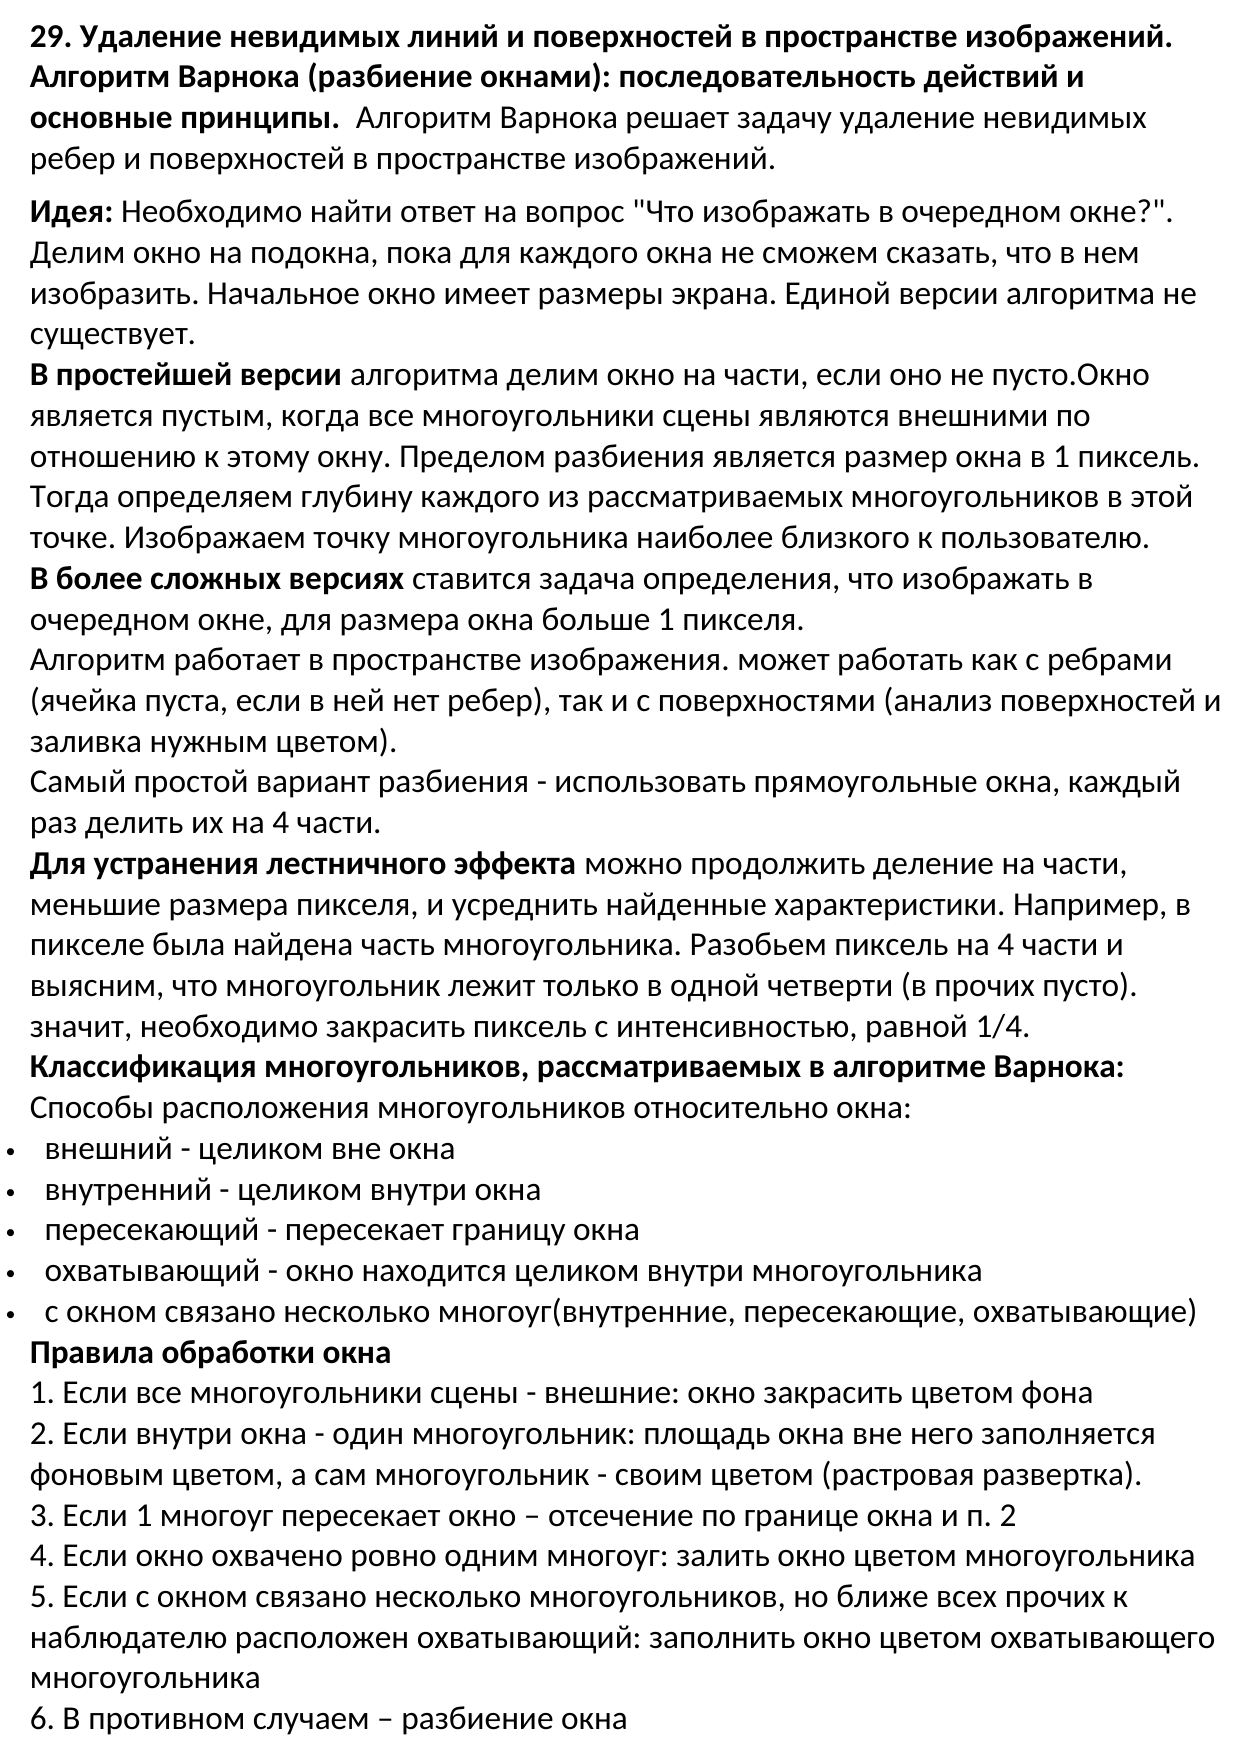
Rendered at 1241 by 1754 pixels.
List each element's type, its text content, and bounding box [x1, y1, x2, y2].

text Способы расположения многоугольников относительно окна: [29, 1221, 1226, 1262]
list пересекающий - пересекает границу окна [7, 1343, 1226, 1384]
text Самый простой вариант разбиения - использовать прямоугольные окна, каждый раз делить их на 4 части. [29, 895, 1226, 977]
text В простейшей версии алгоритма делим окно на части, если оно не пусто.Окно является пустым, когда все многоугольники сцены являются внешними по отношению к этому окну. Пределом разбиения является размер окна в 1 пиксель. Тогда определяем глубину каждого из рассматриваемых многоугольников в этой точке. Изображаем точку многоугольника наиболее близкого к пользователю. [29, 488, 1226, 691]
text 4. Если окно охвачено ровно одним многоуг: залить окно цветом многоугольника [29, 1669, 1226, 1710]
list внутренний - целиком внутри окна [7, 1302, 1226, 1343]
list с окном связано несколько многоуг(внутренние, пересекающие, охватывающие) [7, 1424, 1226, 1465]
subtitle 29. Удаление невидимых линий и поверхностей в пространстве изображений. Алгоритм Варнока (разбиение окнами): последовательность действий и основные принципы. Алгоритм Варнока решает задачу удаление невидимых ребер и поверхностей в пространстве изображений. [29, 149, 1226, 312]
text В более сложных версиях ставится задача определения, что изображать в очередном окне, для размера окна больше 1 пикселя. [29, 691, 1226, 773]
text Идея: Необходимо найти ответ на вопрос "Что изображать в очередном окне?". Делим окно на подокна, пока для каждого окна не сможем сказать, что в нем изобразить. Начальное окно имеет размеры экрана. Единой версии алгоритма не существует. [29, 325, 1226, 488]
list внешний - целиком вне окна [7, 1262, 1226, 1302]
text 1. Если все многоугольники сцены - внешние: окно закрасить цветом фона [29, 1506, 1226, 1547]
text Для устранения лестничного эффекта можно продолжить деление на части, меньшие размера пикселя, и усреднить найденные характеристики. Например, в пикселе была найдена часть многоугольника. Разобьем пиксель на 4 части и выясним, что многоугольник лежит только в одной четверти (в прочих пусто). значит, необходимо закрасить пиксель с интенсивностью, равной 1/4. [29, 977, 1226, 1180]
text Классификация многоугольников, рассматриваемых в алгоритме Варнока: [29, 1180, 1226, 1221]
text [29, 15, 1226, 137]
text Правила обработки окна [29, 1465, 1226, 1506]
text 3. Если 1 многоуг пересекает окно – отсечение по границе окна и п. 2 [29, 1628, 1226, 1669]
text 2. Если внутри окна - один многоугольник: площадь окна вне него заполняется фоновым цветом, а сам многоугольник - своим цветом (растровая развертка). [29, 1547, 1226, 1628]
list охватывающий - окно находится целиком внутри многоугольника [7, 1384, 1226, 1424]
text Алгоритм работает в пространстве изображения. может работать как с ребрами (ячейка пуста, если в ней нет ребер), так и с поверхностями (анализ поверхностей и заливка нужным цветом). [29, 773, 1226, 895]
